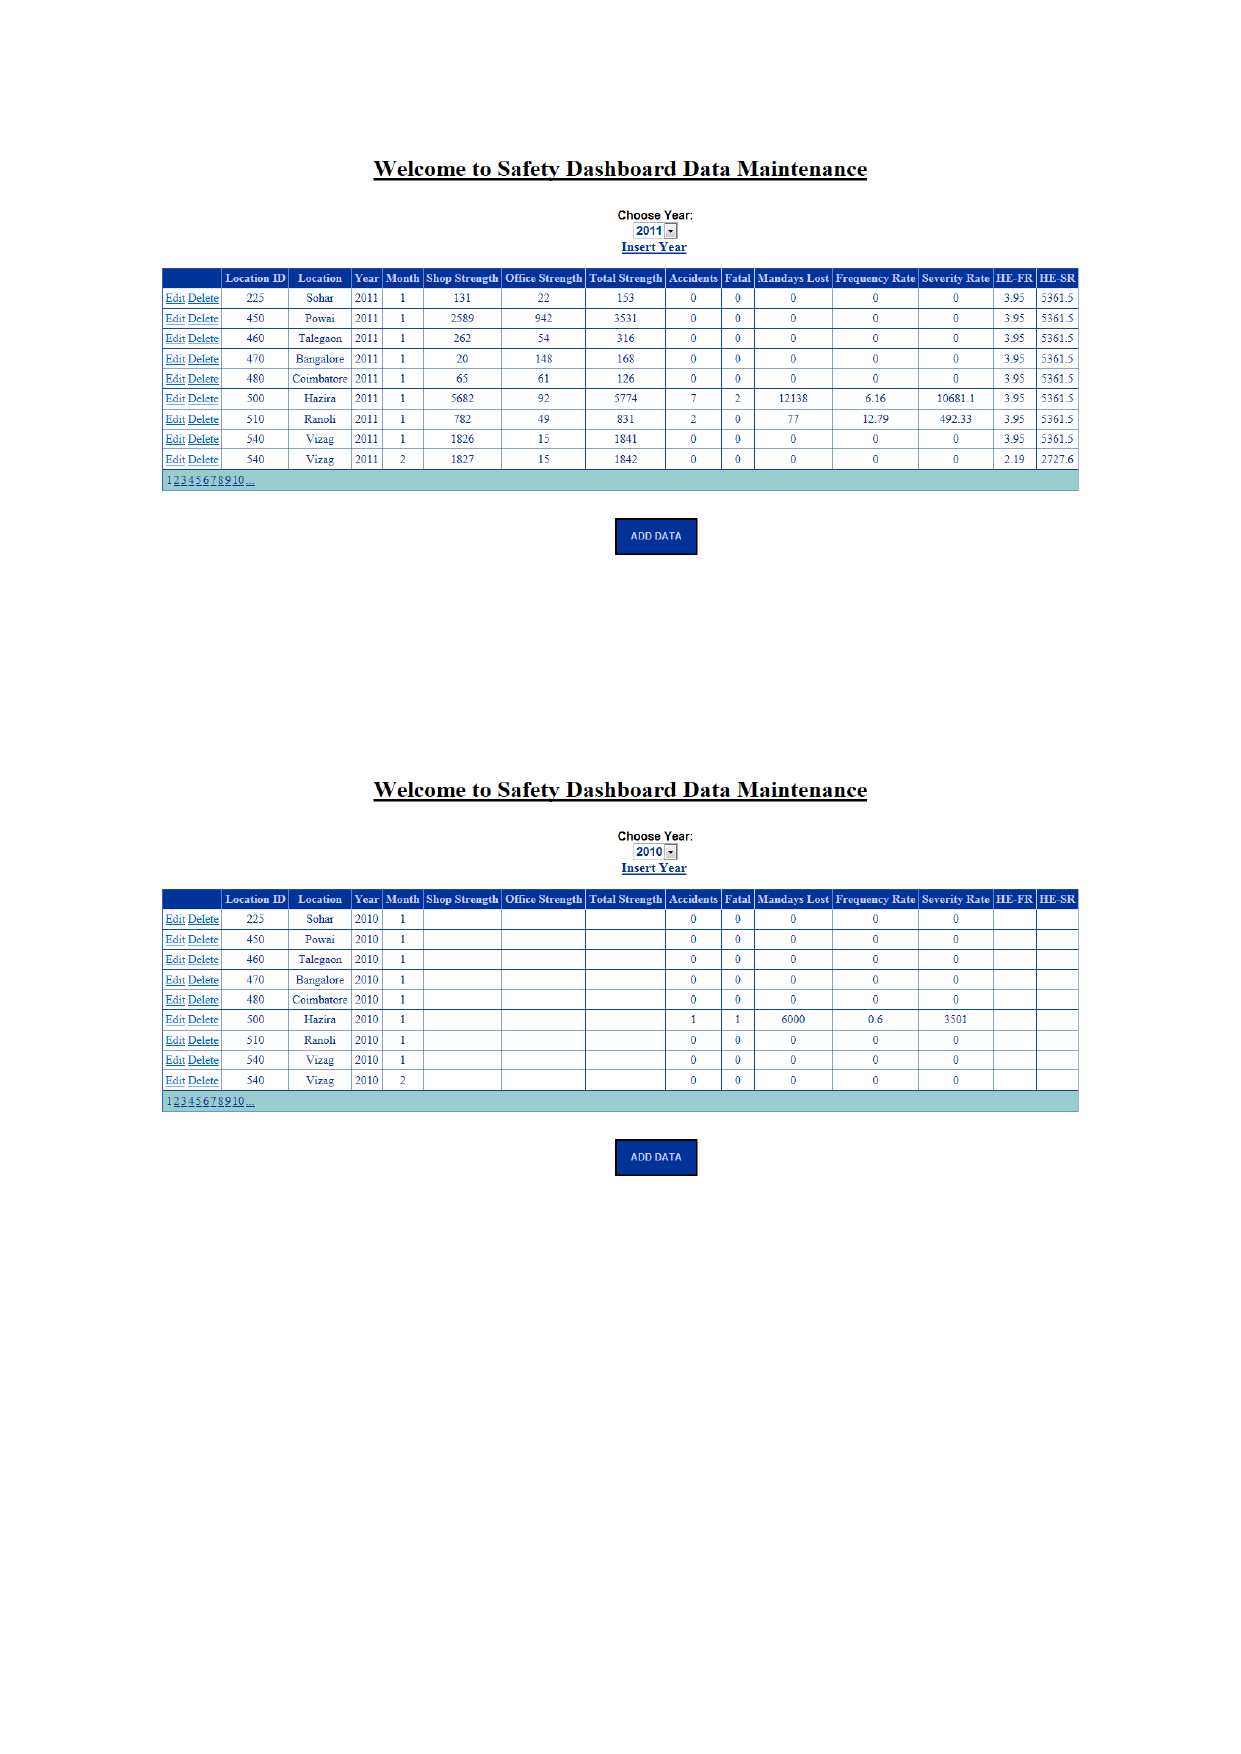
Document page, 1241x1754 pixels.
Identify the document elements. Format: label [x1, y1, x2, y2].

picture [150, 772, 1089, 1199]
picture [150, 150, 1089, 577]
